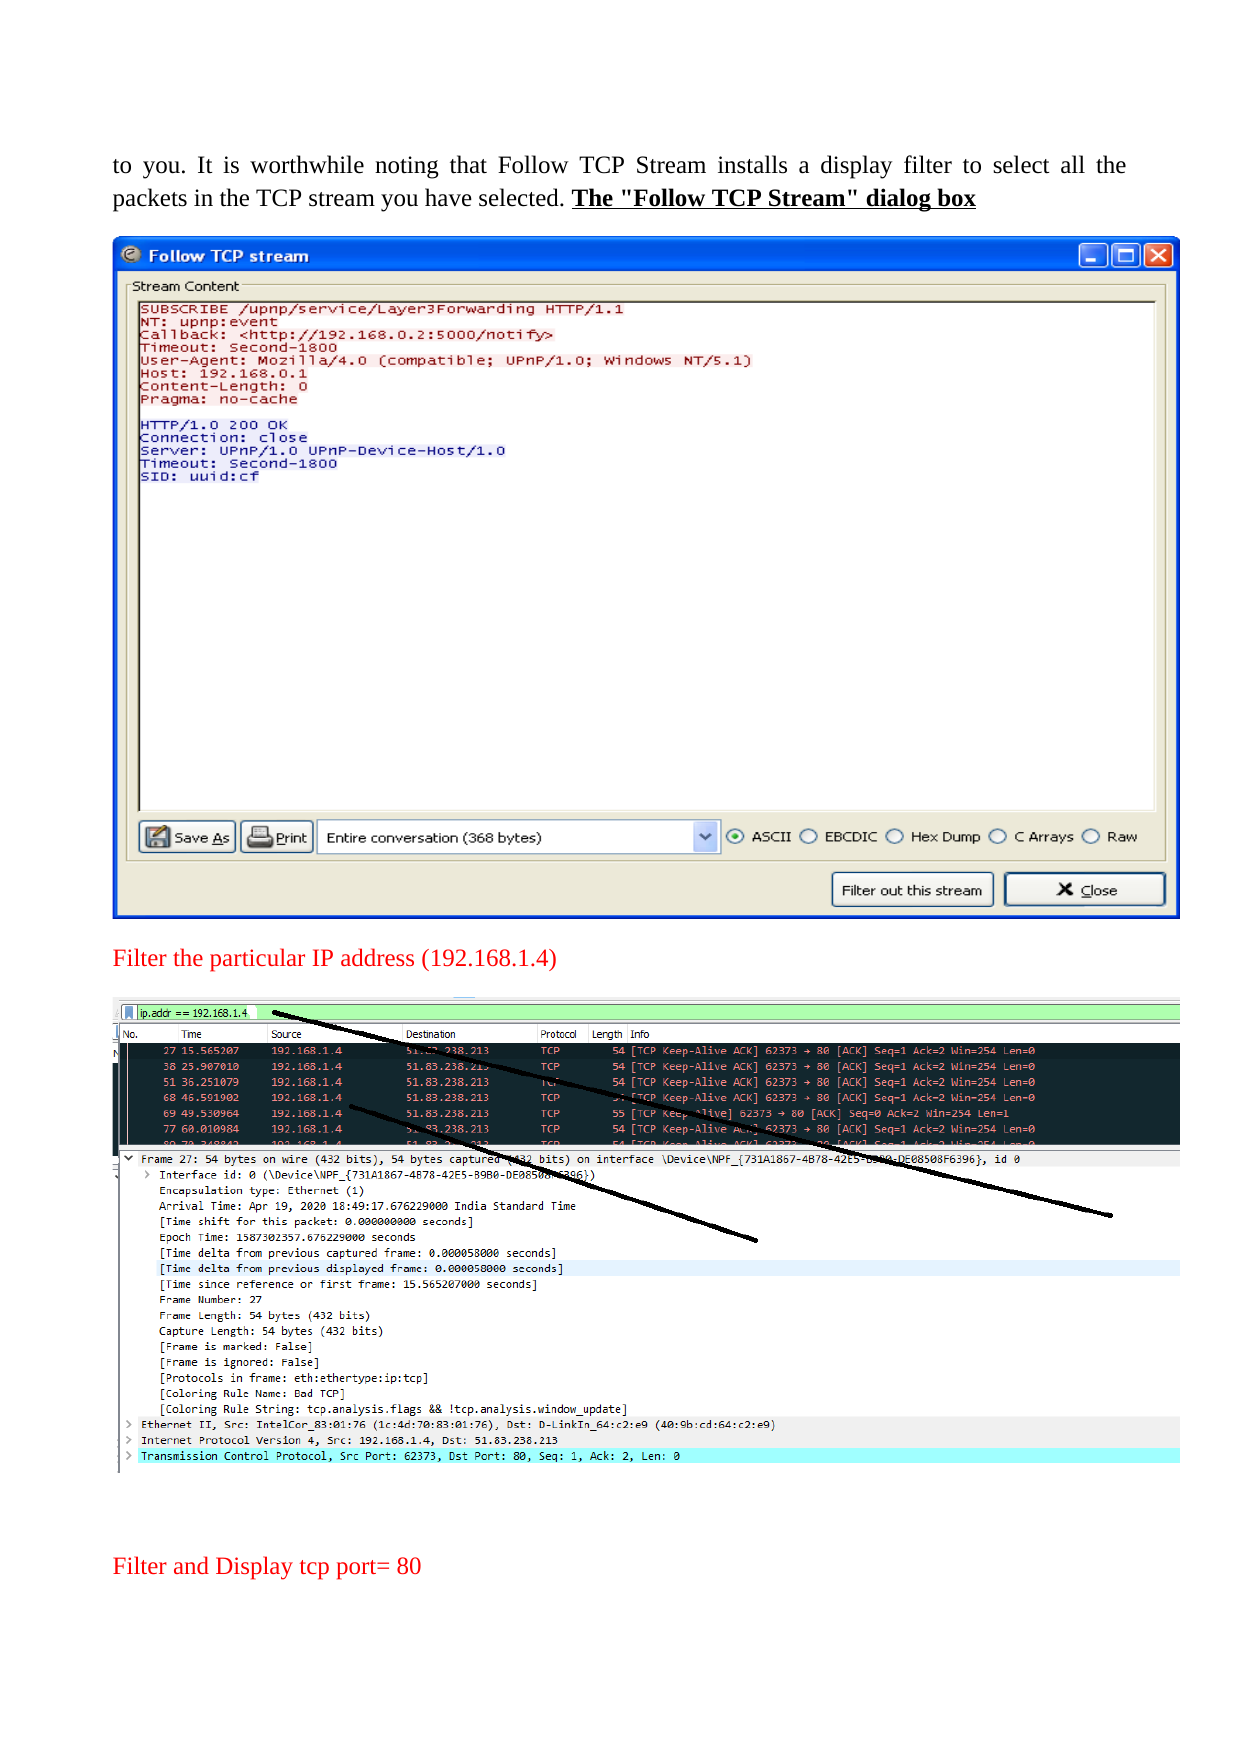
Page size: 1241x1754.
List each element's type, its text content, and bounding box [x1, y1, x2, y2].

text Filter the particular IP address (192.168.1.4) [112, 943, 1128, 972]
text Filter and Display tcp port= 80 [112, 1551, 1128, 1580]
picture [112, 997, 1180, 1473]
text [112, 150, 1128, 212]
